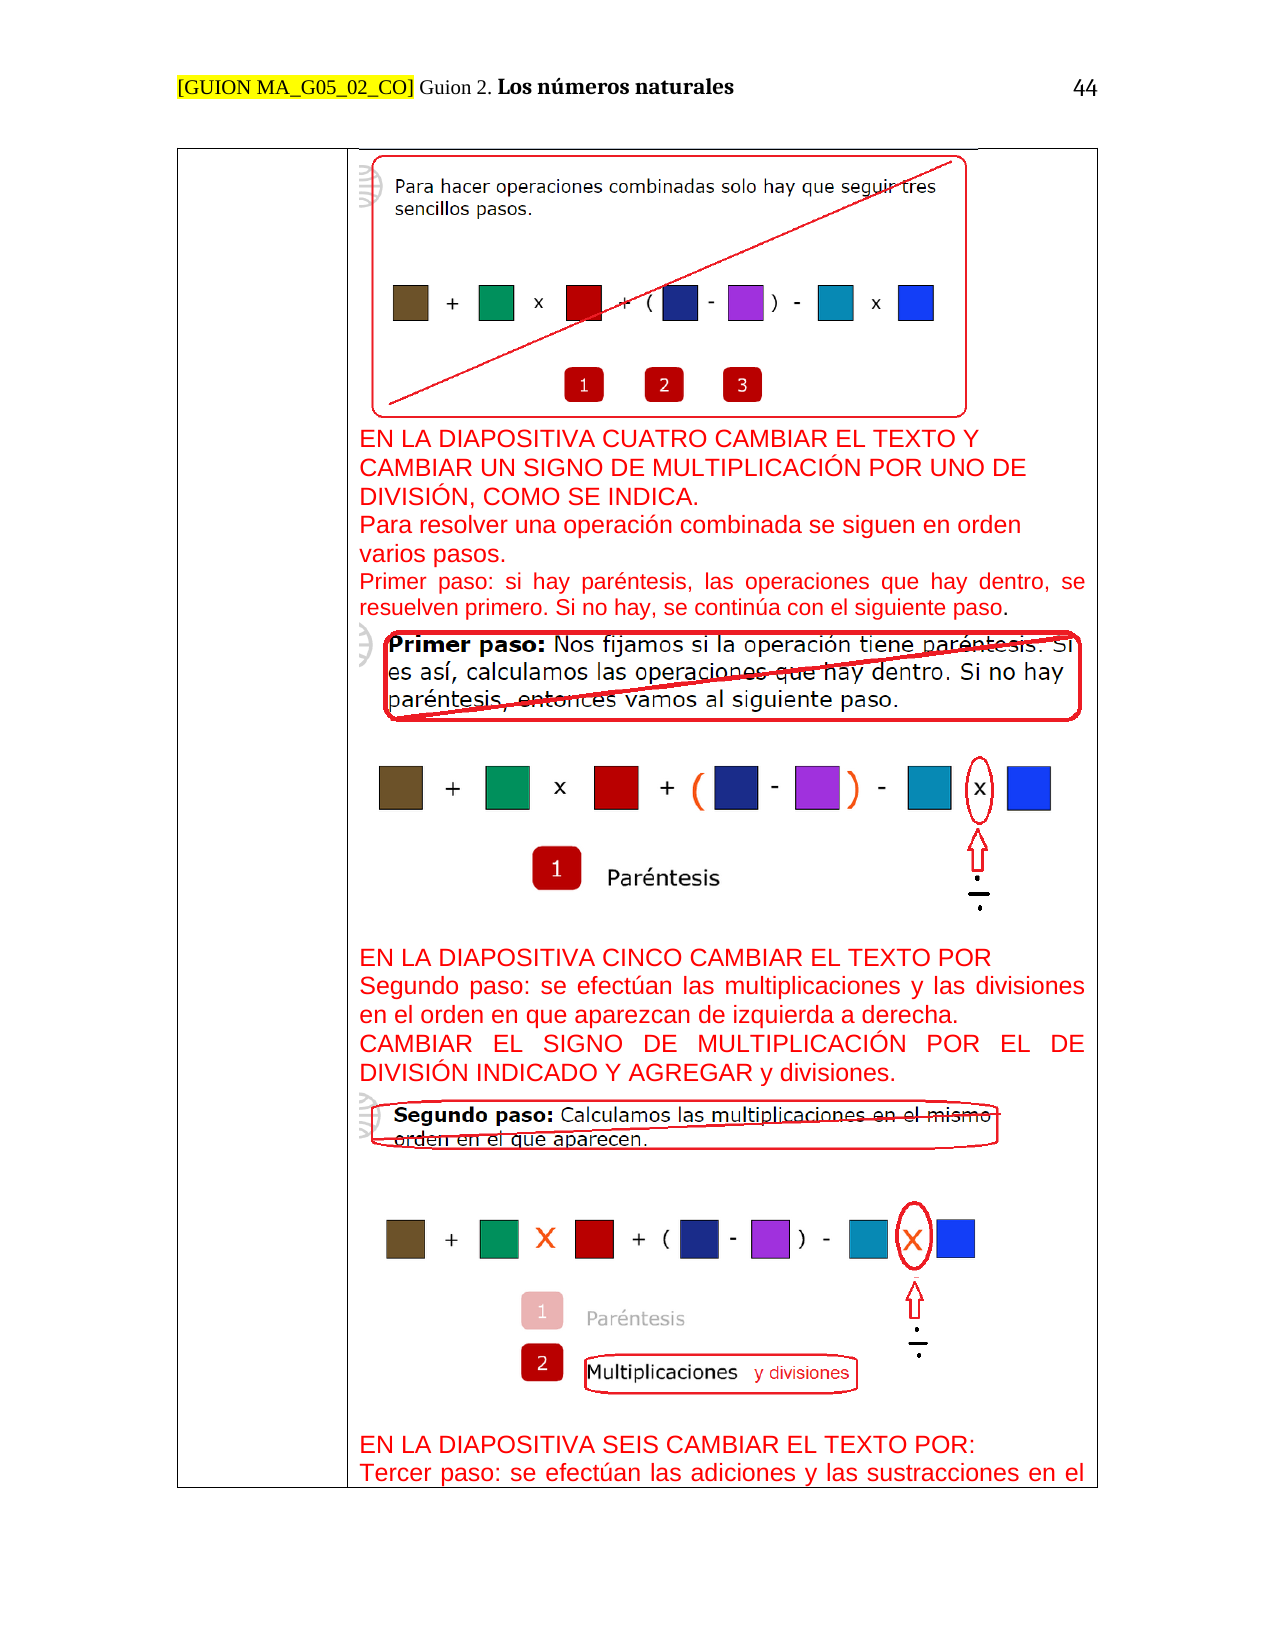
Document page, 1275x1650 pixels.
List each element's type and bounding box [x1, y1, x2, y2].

picture [359, 620, 1088, 914]
table_cell [178, 149, 347, 1487]
picture [359, 148, 979, 424]
table_cell [348, 149, 1097, 1487]
picture [359, 1086, 1002, 1401]
